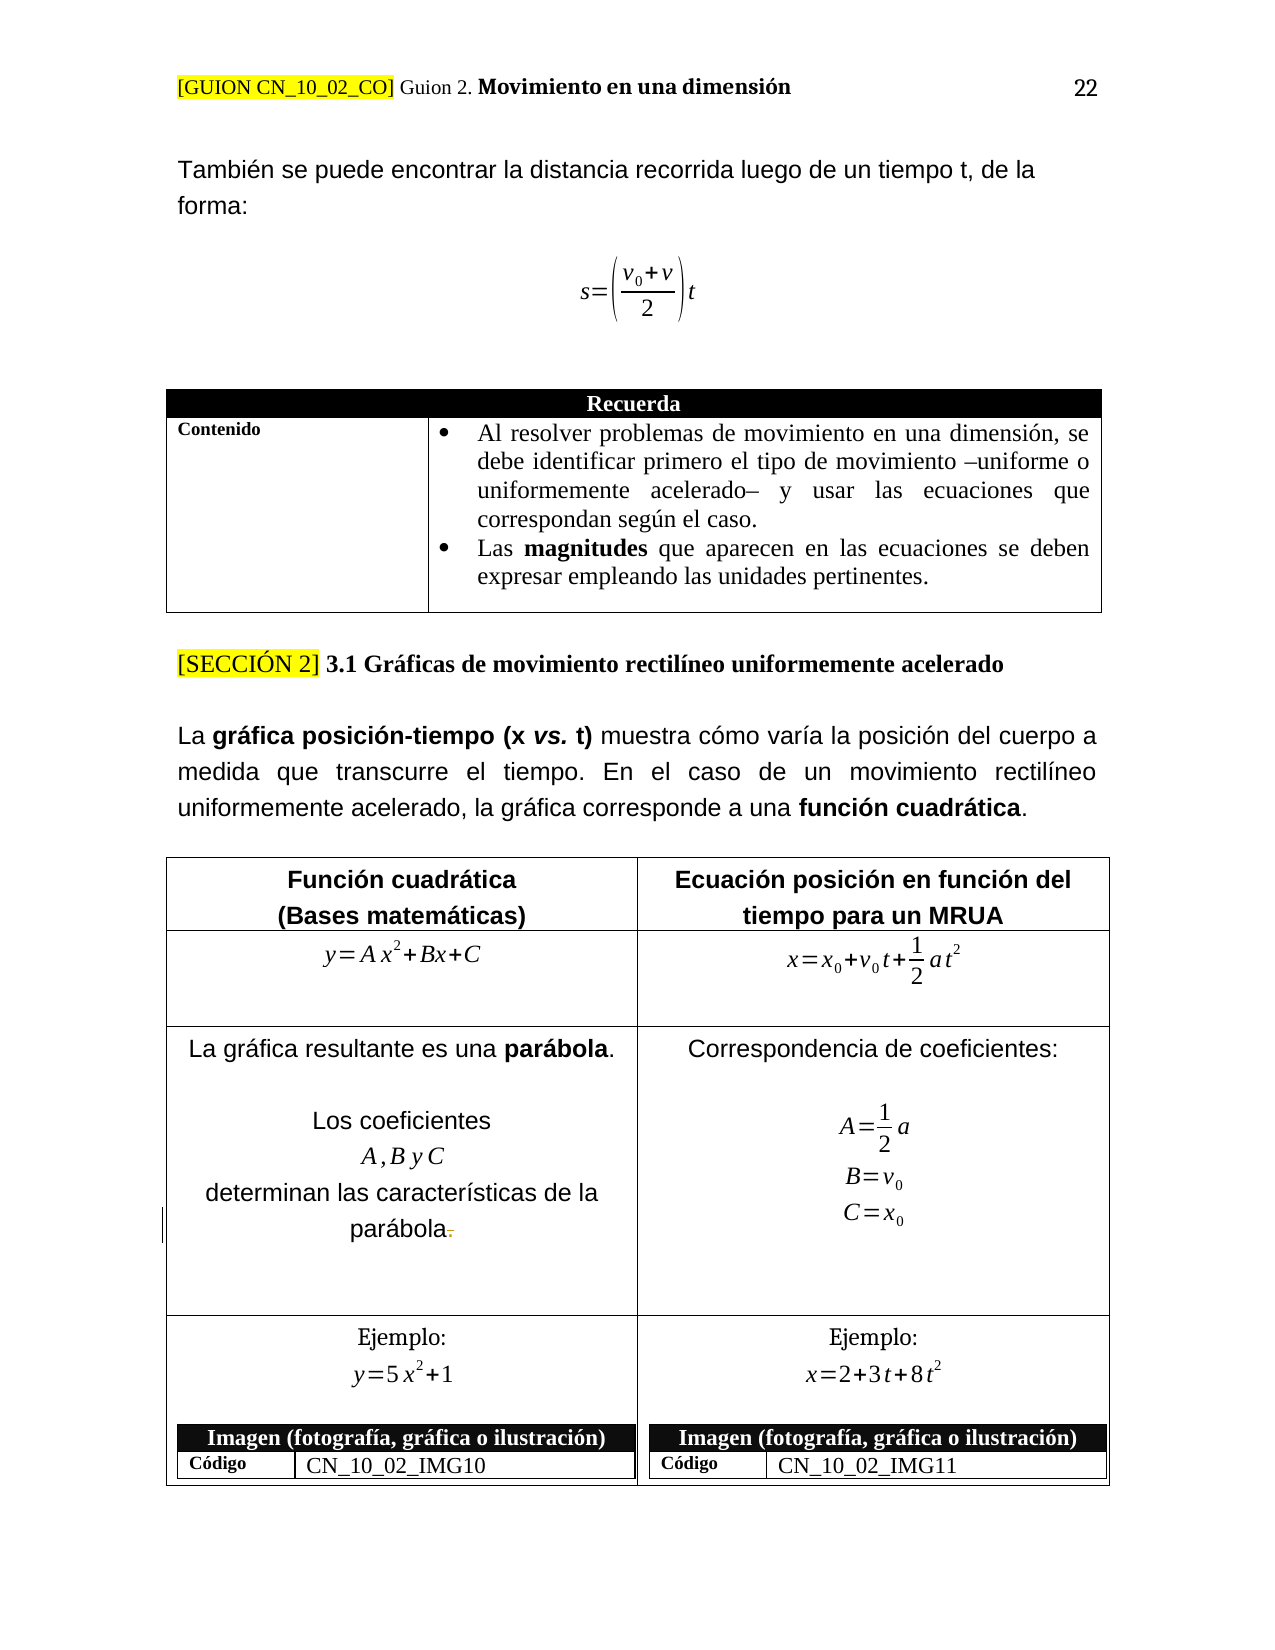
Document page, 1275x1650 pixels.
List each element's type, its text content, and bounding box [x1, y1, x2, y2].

table_cell Ejemplo: [638, 1316, 1109, 1485]
text [SECCIÓN 2] 3.1 Gráficas de movimiento rectilíneo uniformemente acelerado [319, 649, 1098, 677]
table_header Ecuación posición en función del tiempo para un MRUA [638, 858, 1109, 930]
table_cell Contenido [167, 418, 428, 612]
text La gráfica posición-tiempo (x vs. t) muestra cómo varía la posición del cuerpo a medida que transcurre el tiempo. En el caso de un movimiento rectilíneo uniformemente acelerado, la gráfica corresponde a una función cuadrática. [177, 713, 1098, 821]
table_cell [167, 931, 637, 1026]
table_cell La gráfica resultante es una parábola. Los coeficientes determinan las características de la parábola [167, 1027, 637, 1314]
table_header Función cuadrática (Bases matemáticas) [167, 858, 637, 930]
table_cell Al resolver problemas de movimiento en una dimensión, se debe identificar primero el tipo de movimiento –uniforme o uniformemente acelerado– y usar las ecuaciones que correspondan según el caso. Las magnitudes que aparecen en las ecuaciones se deben expresar empleando las unidades pertinentes. [429, 418, 1101, 612]
table_cell Correspondencia de coeficientes: [638, 1027, 1109, 1314]
text También se puede encontrar la distancia recorrida luego de un tiempo t, de la forma: [177, 148, 1098, 219]
table_cell Ejemplo: [167, 1316, 637, 1485]
table_cell [638, 931, 1109, 1026]
table_header Recuerda [167, 390, 1101, 417]
